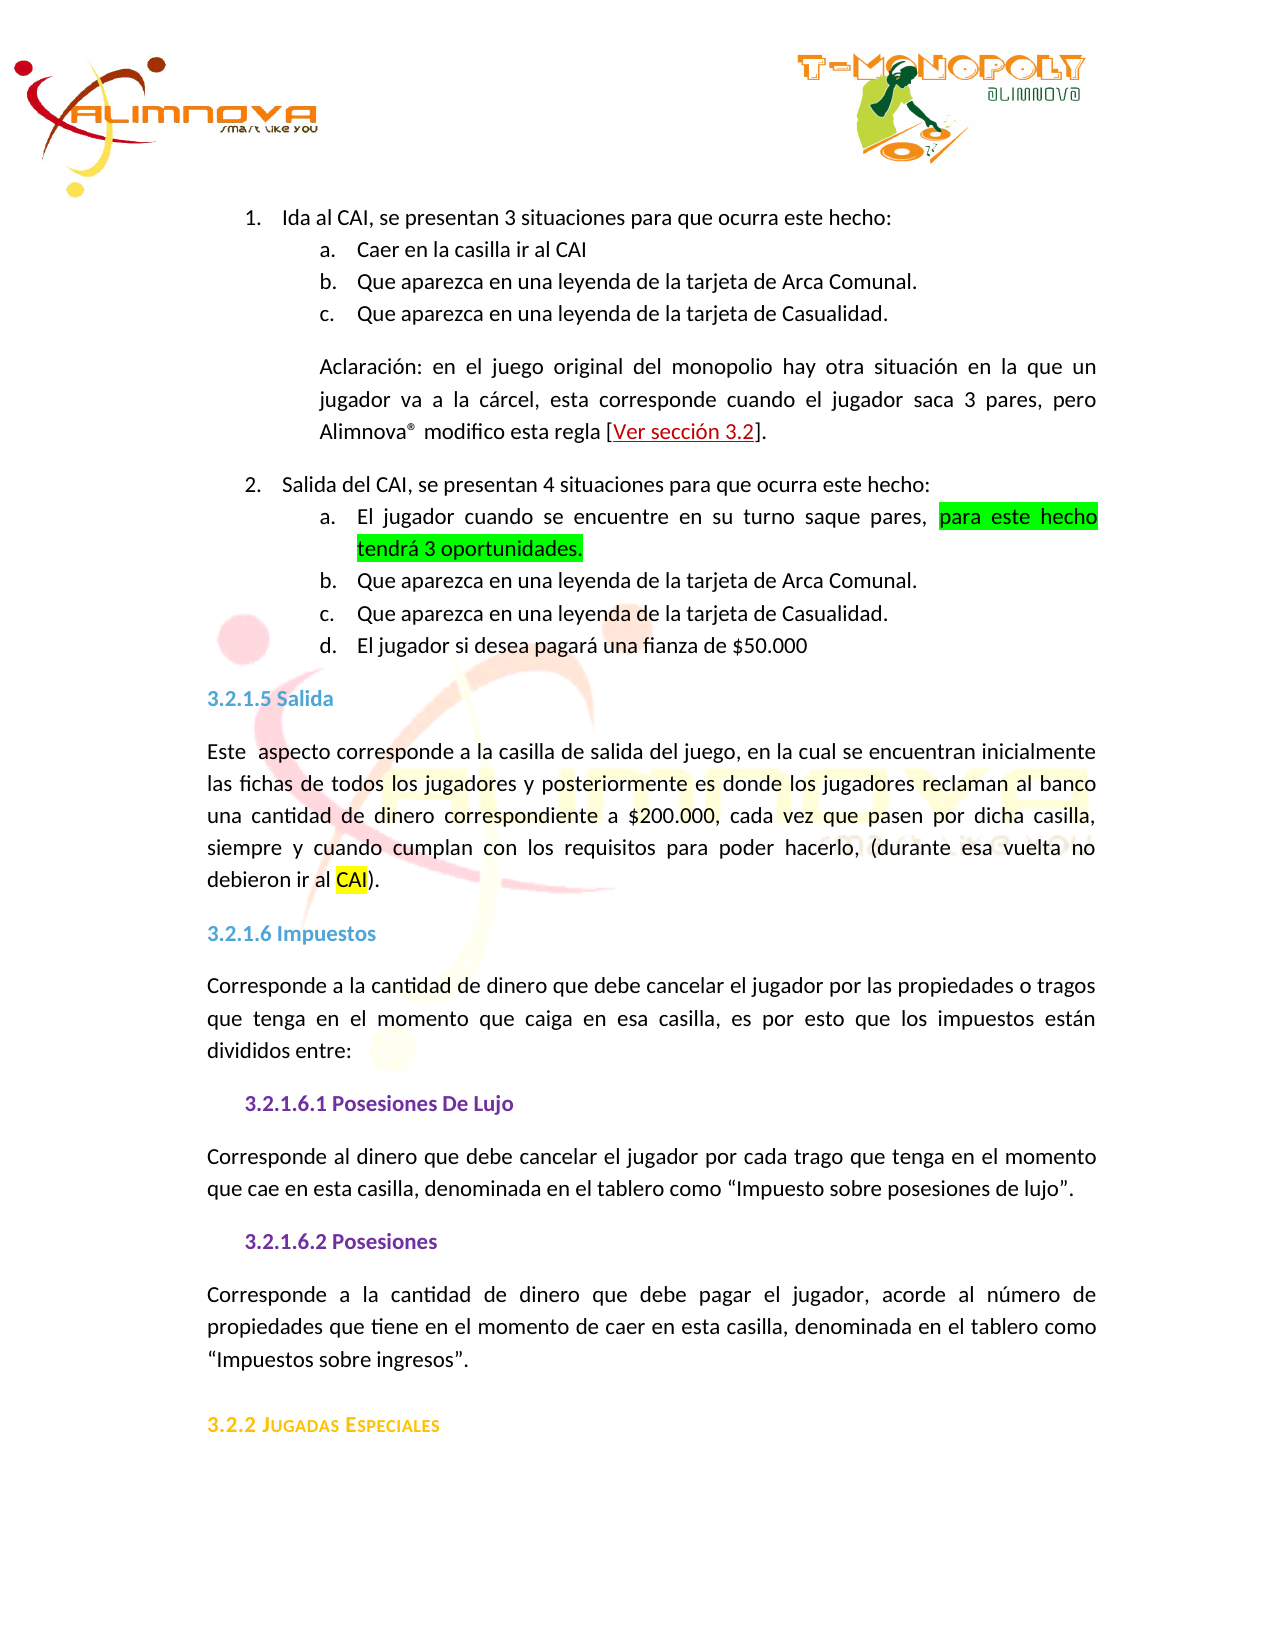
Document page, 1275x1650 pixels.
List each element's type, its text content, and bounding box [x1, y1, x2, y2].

text Aclaración: en el juego original del monopolio hay otra situación en la que un jugador va a la cárcel, esta corresponde cuando el jugador saca 3 pares, pero Alimnova® modifico esta regla [Ver sección 3.2]. [319, 352, 1098, 445]
list El jugador cuando se encuentre en su turno saque pares, para este hecho tendrá 3 oportunidades. [319, 502, 1098, 562]
text Corresponde al dinero que debe cancelar el jugador por cada trago que tenga en el momento que cae en esta casilla, denominada en el tablero como “Impuesto sobre posesiones de lujo”. [207, 1142, 1098, 1202]
subtitle 3.2.1.6.2 Posesiones [244, 1227, 1098, 1255]
list Que aparezca en una leyenda de la tarjeta de Casualidad. [319, 599, 1098, 627]
list Que aparezca en una leyenda de la tarjeta de Arca Comunal. [319, 267, 1098, 295]
list Ida al CAI, se presentan 3 situaciones para que ocurra este hecho: [244, 177, 1098, 231]
list El jugador si desea pagará una fianza de $50.000 [319, 631, 1098, 659]
text Corresponde a la cantidad de dinero que debe cancelar el jugador por las propiedades o tragos que tenga en el momento que caiga en esa casilla, es por esto que los impuestos están divididos entre: [207, 972, 1098, 1064]
subtitle 3.2.1.6 Impuestos [207, 919, 1098, 947]
list Que aparezca en una leyenda de la tarjeta de Casualidad. [319, 299, 1098, 327]
list Caer en la casilla ir al CAI [319, 235, 1098, 263]
list Salida del CAI, se presentan 4 situaciones para que ocurra este hecho: [244, 470, 1098, 498]
list Que aparezca en una leyenda de la tarjeta de Arca Comunal. [319, 566, 1098, 594]
text Corresponde a la cantidad de dinero que debe pagar el jugador, acorde al número de propiedades que tiene en el momento de caer en esta casilla, denominada en el tablero como “Impuestos sobre ingresos”. [207, 1280, 1098, 1373]
picture [792, 40, 1093, 173]
text Este aspecto corresponde a la casilla de salida del juego, en la cual se encuentran inicialmente las fichas de todos los jugadores y posteriormente es donde los jugadores reclaman al banco una cantidad de dinero correspondiente a $200.000, cada vez que pasen por dicha casilla, siempre y cuando cumplan con los requisitos para poder hacerlo, (durante esa vuelta no debieron ir al CAI). [207, 737, 1098, 894]
subtitle 3.2.2 Jugadas Especiales [207, 1410, 1098, 1438]
subtitle 3.2.1.5 Salida [207, 684, 1098, 712]
picture [10, 55, 319, 199]
subtitle 3.2.1.6.1 Posesiones De Lujo [244, 1089, 1098, 1117]
